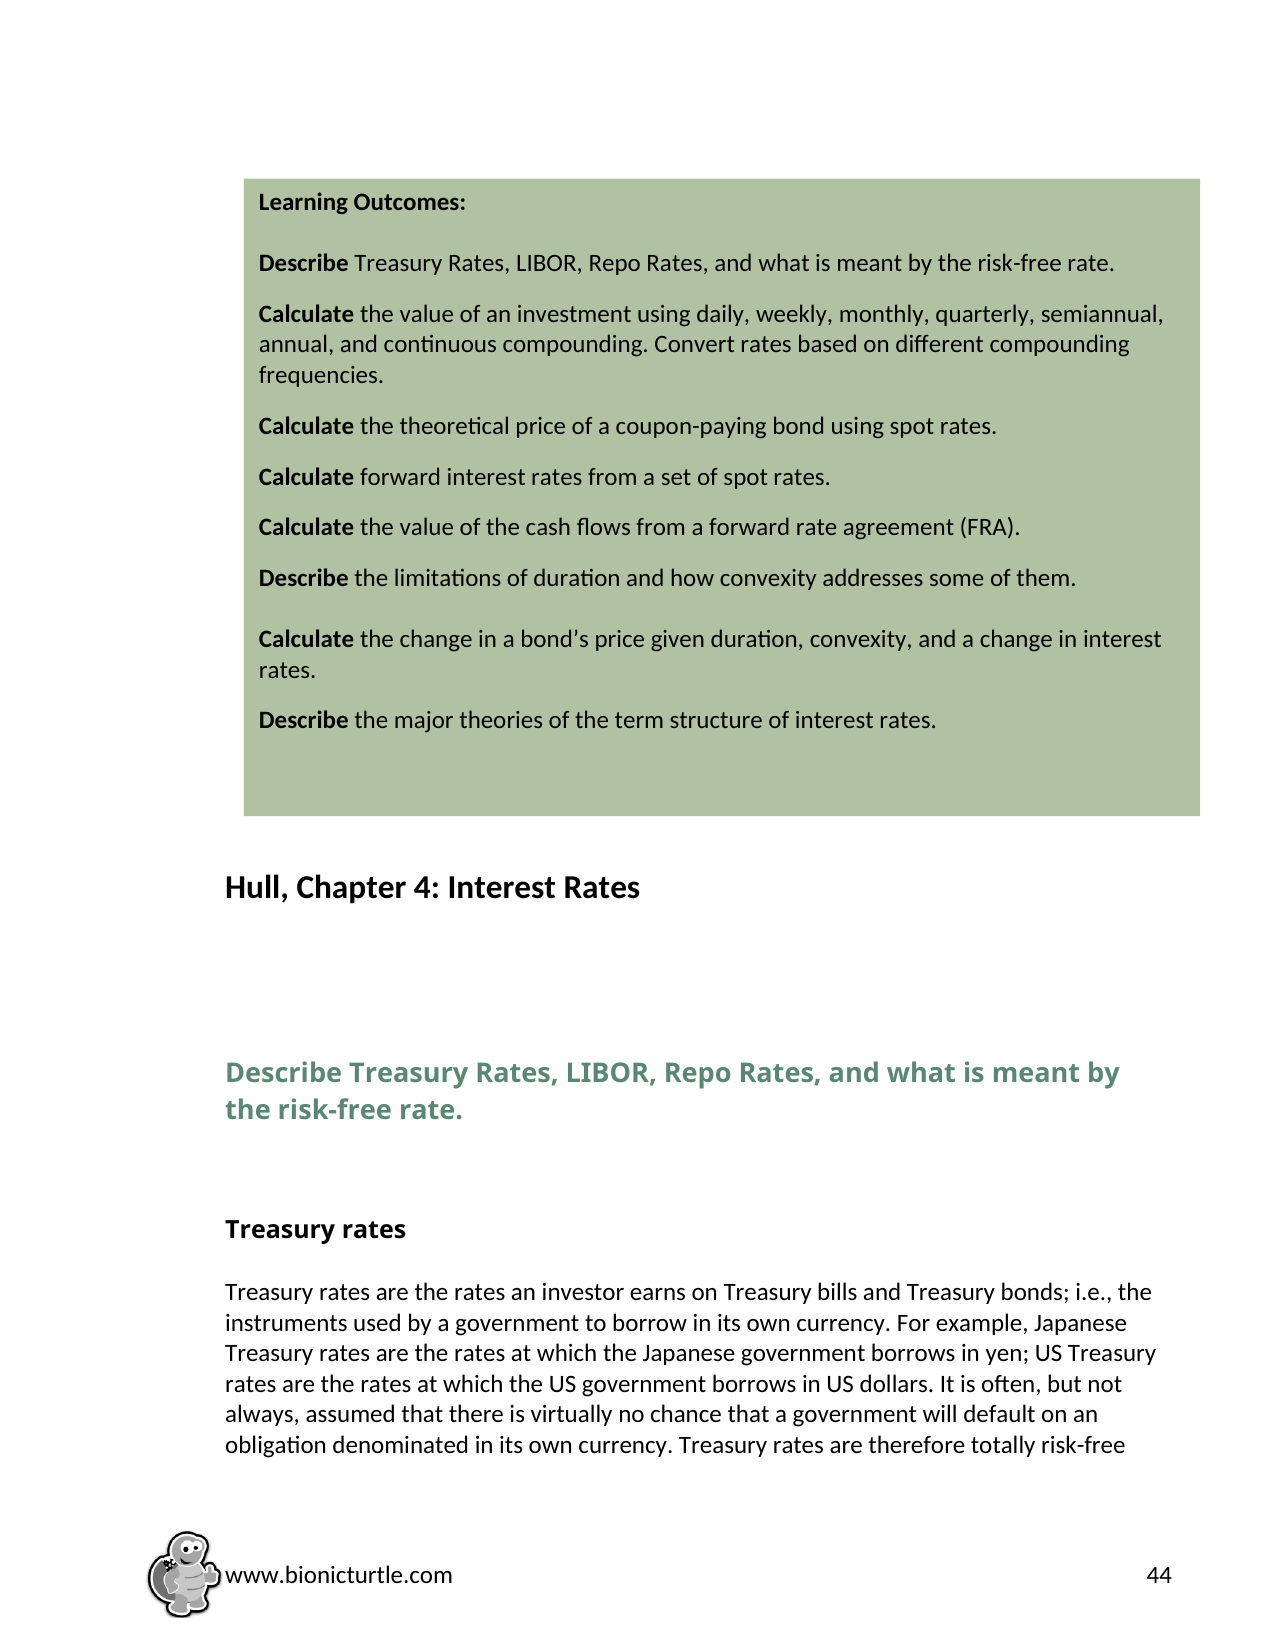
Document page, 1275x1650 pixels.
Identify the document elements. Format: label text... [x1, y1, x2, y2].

subtitle Describe Treasury Rates, LIBOR, Repo Rates, and what is meant by the risk-free rate. [225, 1054, 1172, 1128]
subtitle Hull, Chapter 4: Interest Rates [225, 153, 1172, 907]
subtitle Treasury rates [225, 1212, 1172, 1246]
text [225, 1276, 1172, 1459]
